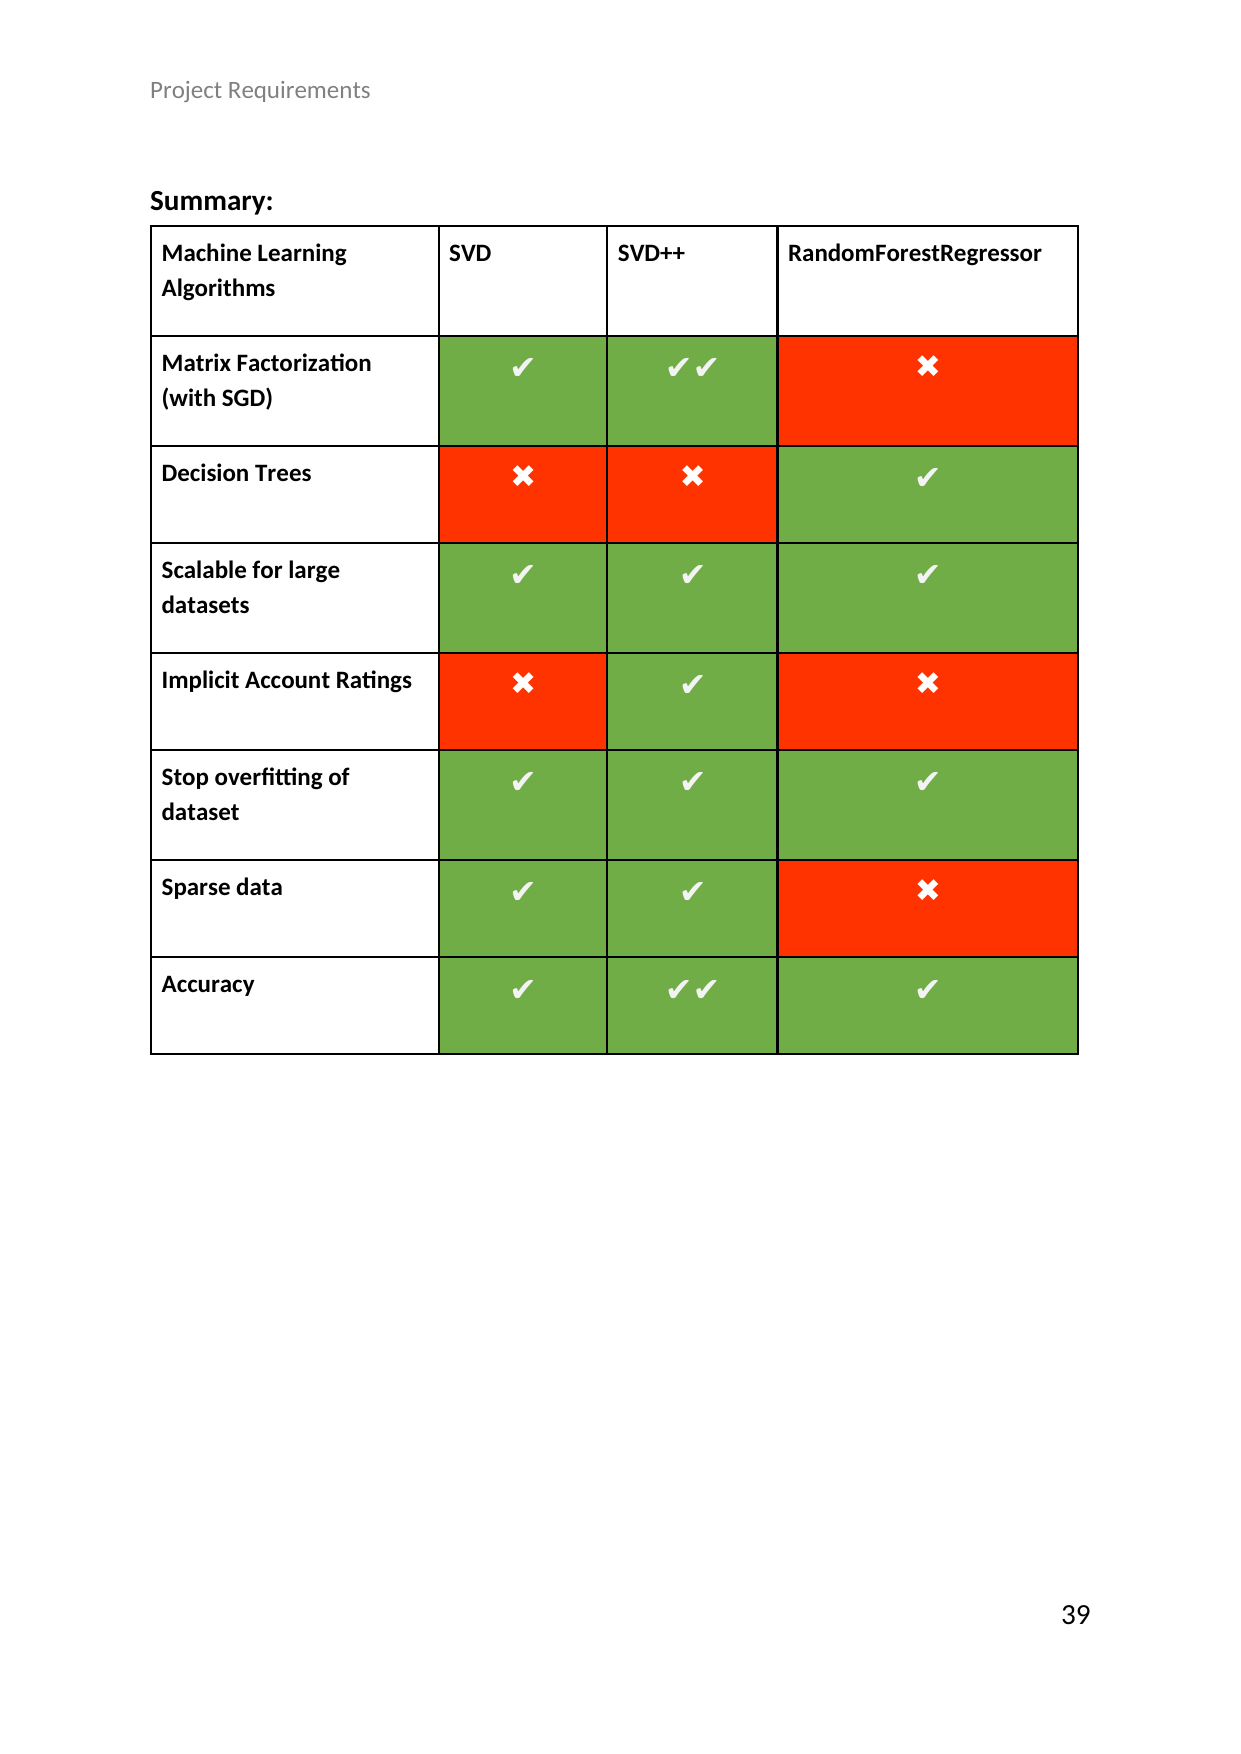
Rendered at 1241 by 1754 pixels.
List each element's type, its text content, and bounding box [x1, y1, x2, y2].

table_cell ✔✔ [608, 958, 776, 1053]
table_cell ✔ [779, 544, 1077, 652]
table_cell ✔ [608, 861, 776, 956]
table_cell ✔ [440, 337, 606, 445]
table_cell ✖ [608, 447, 776, 542]
table_cell ✔ [608, 654, 776, 749]
table_cell ✔ [779, 958, 1077, 1053]
subtitle Summary: [150, 187, 1090, 216]
table_cell Matrix Factorization (with SGD) [152, 337, 438, 445]
table_cell ✔ [440, 958, 606, 1053]
table_cell Sparse data [152, 861, 438, 956]
table_cell ✔ [608, 544, 776, 652]
table_header SVD++ [608, 227, 776, 335]
table_cell Scalable for large datasets [152, 544, 438, 652]
table_header Machine Learning Algorithms [152, 227, 438, 335]
table_cell ✔ [440, 544, 606, 652]
table_cell ✔ [608, 751, 776, 859]
table_cell Accuracy [152, 958, 438, 1053]
table_header SVD [440, 227, 606, 335]
table_cell ✖ [779, 654, 1077, 749]
table_cell ✖ [779, 861, 1077, 956]
table_cell ✔ [440, 861, 606, 956]
table_cell ✔ [779, 447, 1077, 542]
table_cell ✖ [779, 337, 1077, 445]
table_cell Stop overfitting of dataset [152, 751, 438, 859]
table_cell ✔ [779, 751, 1077, 859]
table_header RandomForestRegressor [779, 227, 1077, 335]
table_cell Implicit Account Ratings [152, 654, 438, 749]
table_cell ✖ [440, 447, 606, 542]
table_cell ✔✔ [608, 337, 776, 445]
table_cell ✖ [440, 654, 606, 749]
table_cell ✔ [440, 751, 606, 859]
table_cell Decision Trees [152, 447, 438, 542]
